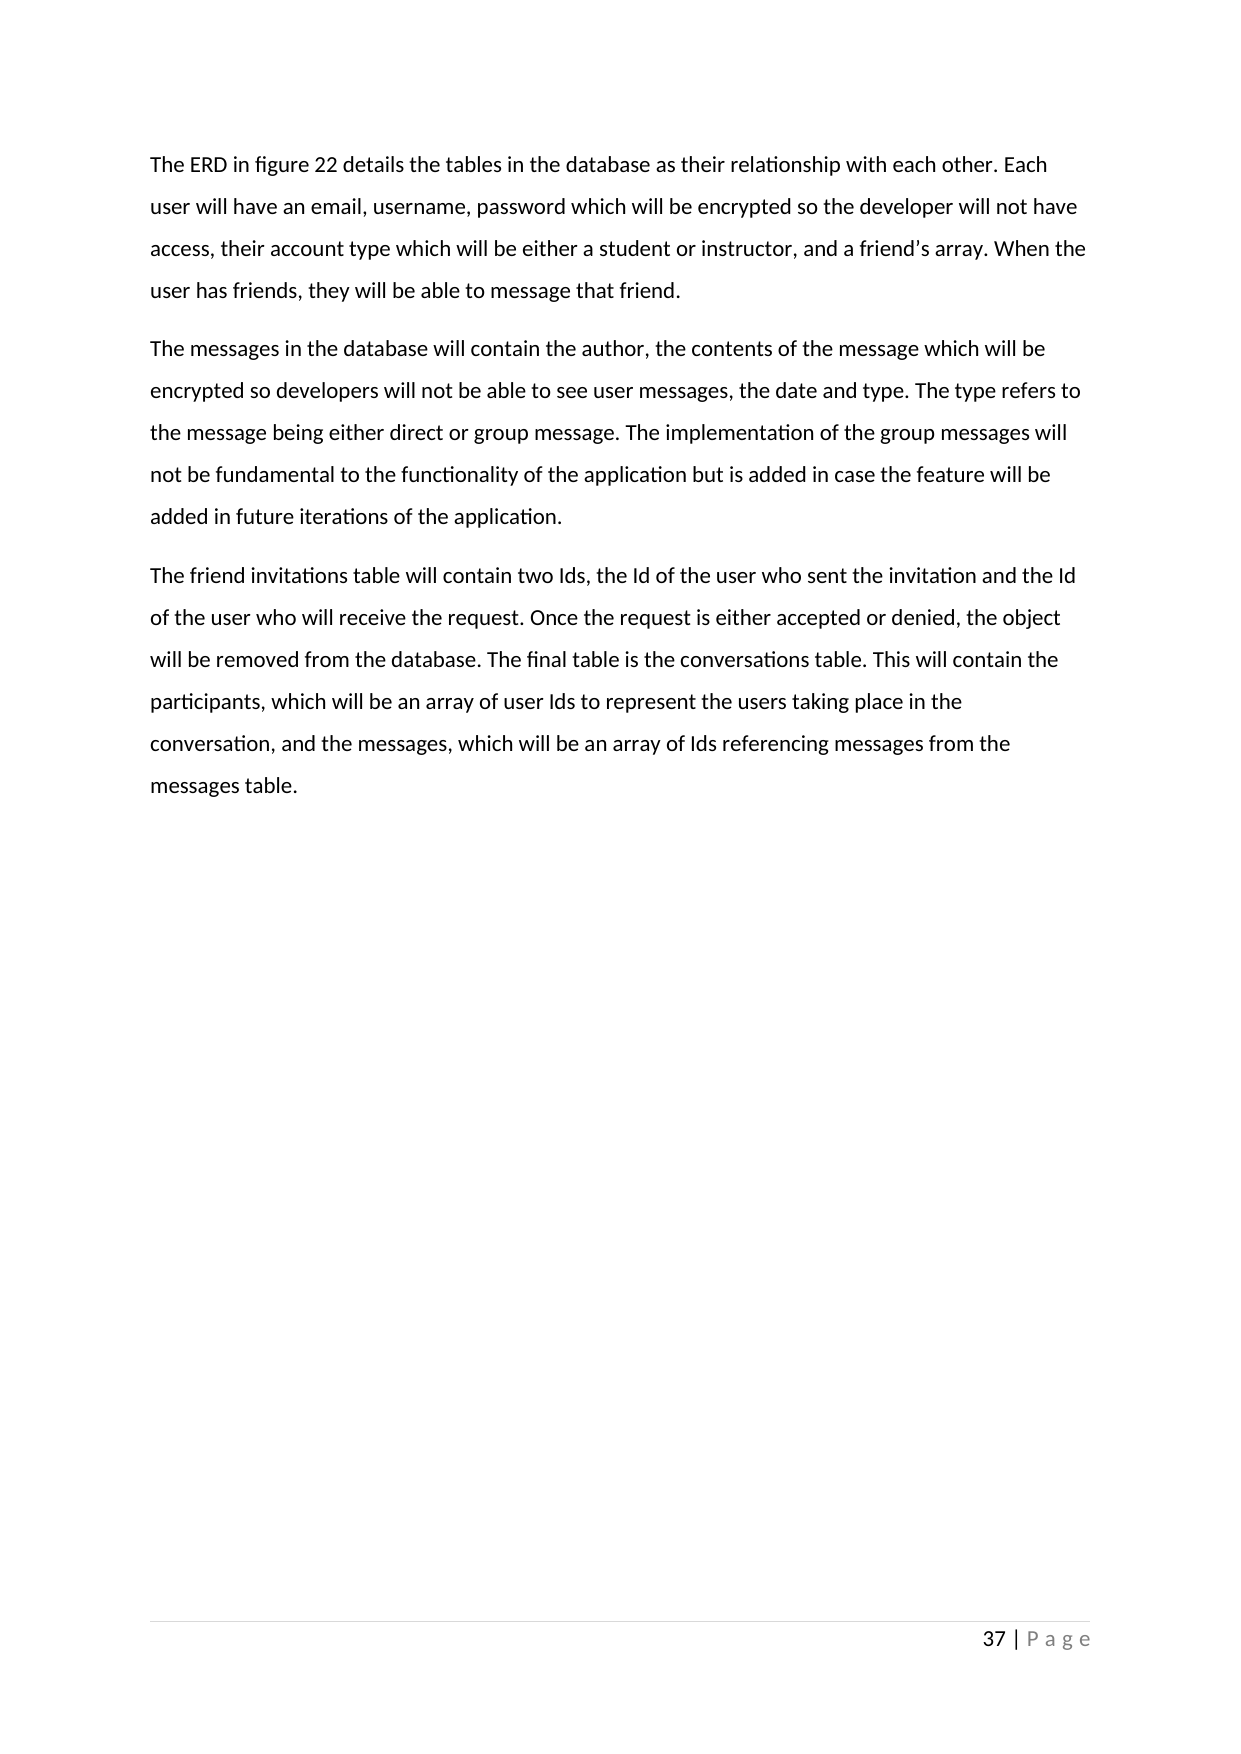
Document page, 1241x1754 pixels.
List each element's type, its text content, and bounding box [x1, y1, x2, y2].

text The ERD in figure 22 details the tables in the database as their relationship with each other. Each user will have an email, username, password which will be encrypted so the developer will not have access, their account type which will be either a student or instructor, and a friend’s array. When the user has friends, they will be able to message that friend. [150, 150, 1090, 304]
text The messages in the database will contain the author, the contents of the message which will be encrypted so developers will not be able to see user messages, the date and type. The type refers to the message being either direct or group message. The implementation of the group messages will not be fundamental to the functionality of the application but is added in case the feature will be added in future iterations of the application. [150, 334, 1090, 531]
text The friend invitations table will contain two Ids, the Id of the user who sent the invitation and the Id of the user who will receive the request. Once the request is either accepted or denied, the object will be removed from the database. The final table is the conversations table. This will contain the participants, which will be an array of user Ids to represent the users taking place in the conversation, and the messages, which will be an array of Ids referencing messages from the messages table. [150, 561, 1090, 799]
